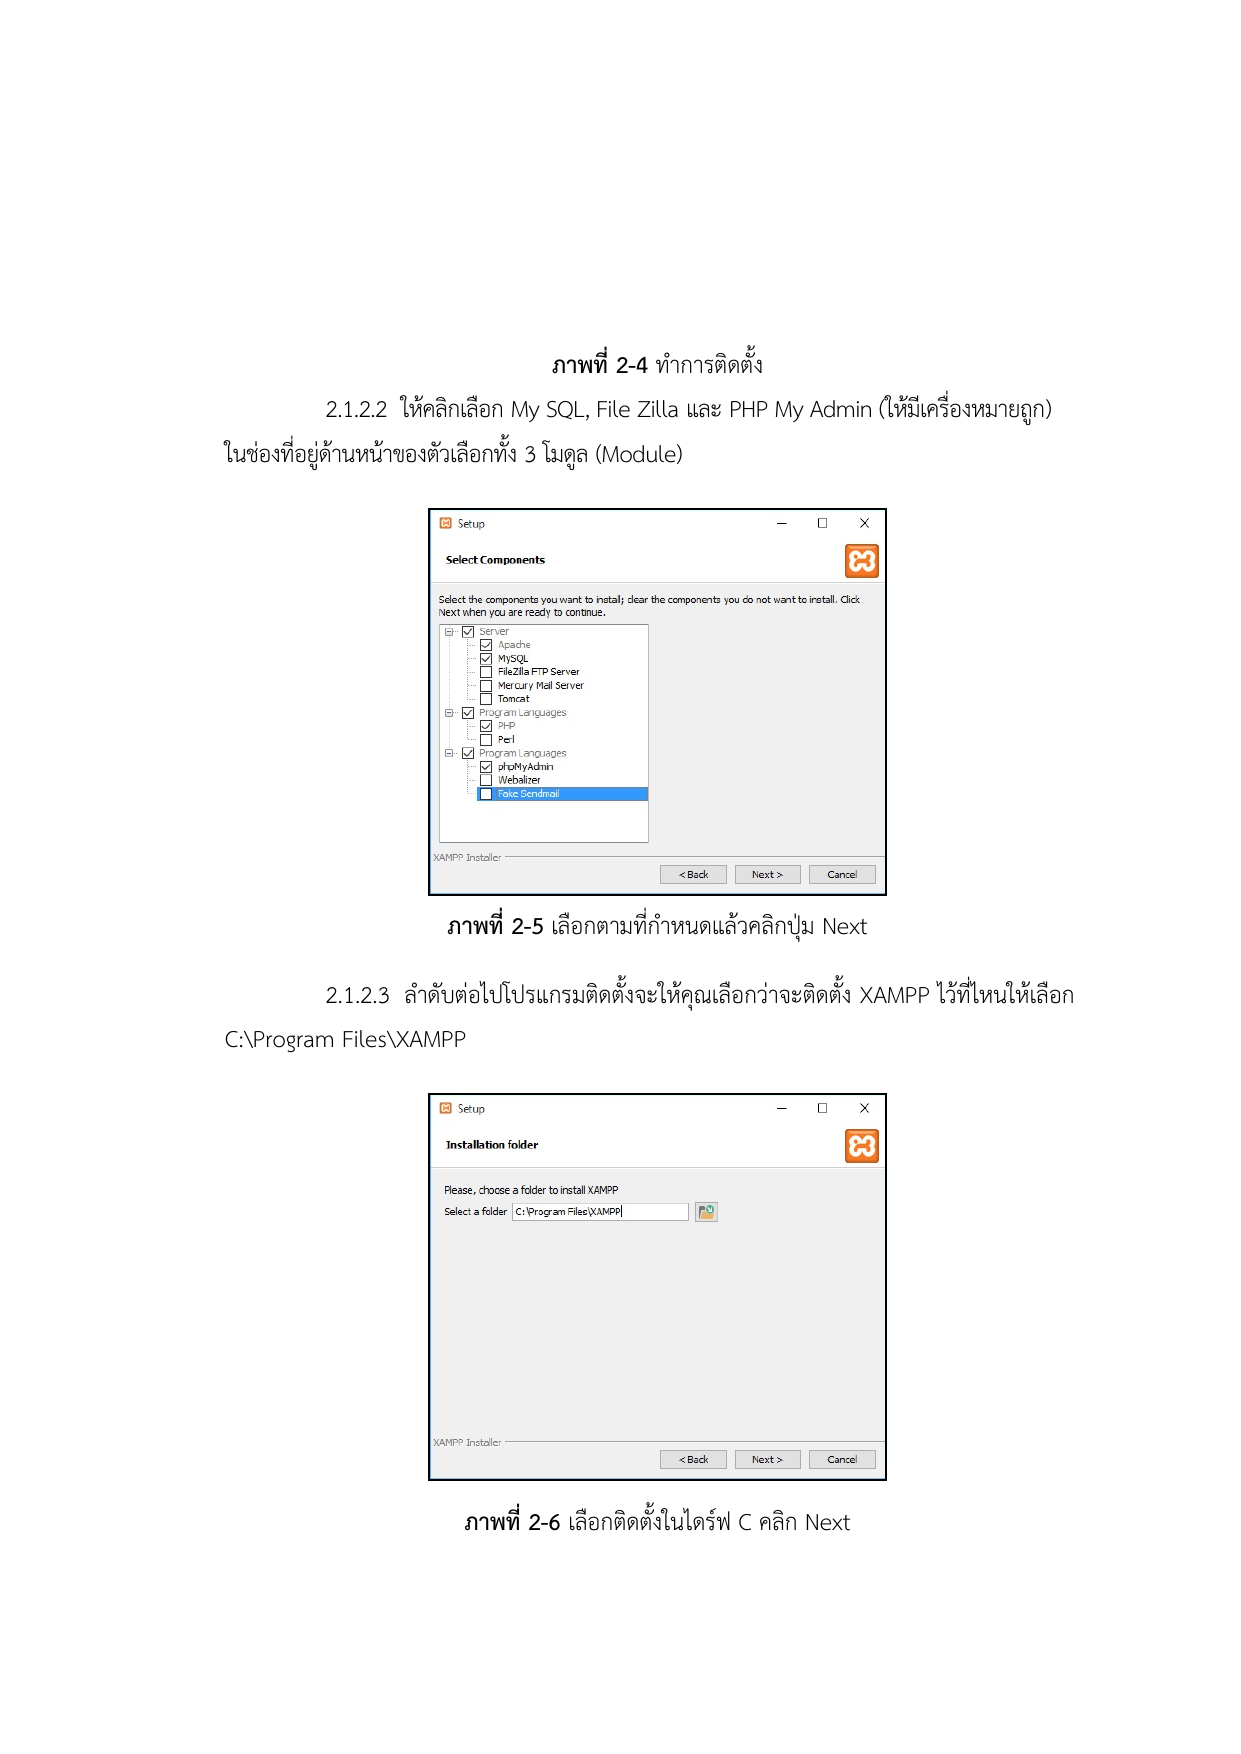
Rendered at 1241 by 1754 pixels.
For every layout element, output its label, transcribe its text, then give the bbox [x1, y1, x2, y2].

picture [430, 1095, 885, 1479]
text ภาพที่ 2-6 เลือกติดตั้งในไดร์ฟ C คลิก Next [225, 1502, 1090, 1546]
text 2.1.2.3 ลำดับต่อไปโปรแกรมติดตั้งจะให้คุณเลือกว่าจะติดตั้ง XAMPP ไว้ที่ไหนให้เลือก C:\Program Files\XAMPP [225, 974, 1090, 1063]
text ภาพที่ 2-4 ทำการติดตั้ง [225, 344, 1090, 389]
text ภาพที่ 2-5 เลือกตามที่กำหนดแล้วคลิกปุ่ม Next [225, 905, 1090, 949]
picture [430, 510, 885, 894]
text ในช่องที่อยู่ด้านหน้าของตัวเลือกทั้ง 3 โมดูล (Module) [225, 433, 1090, 477]
text 2.1.2.2 ให้คลิกเลือก My SQL, File Zilla และ PHP My Admin (ให้มีเครื่องหมายถูก) [225, 389, 1090, 433]
